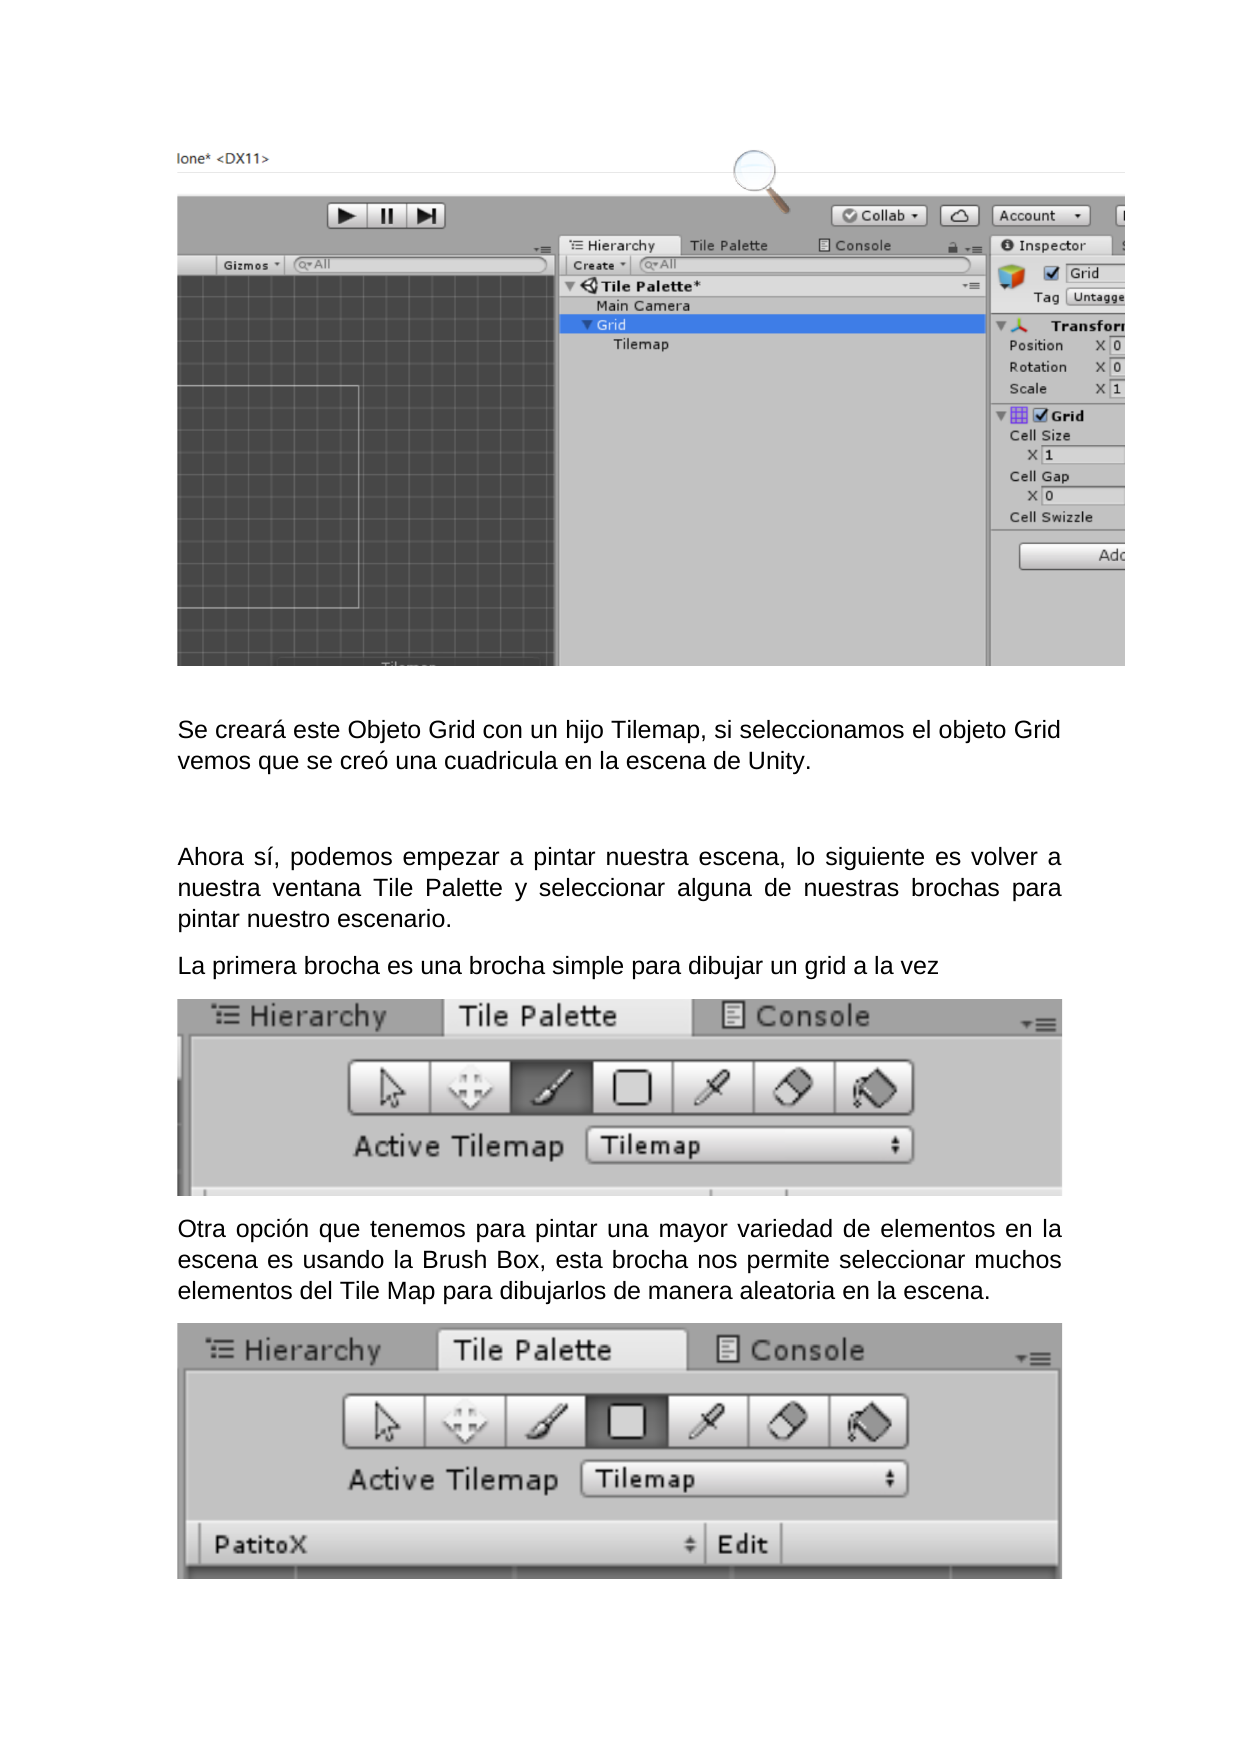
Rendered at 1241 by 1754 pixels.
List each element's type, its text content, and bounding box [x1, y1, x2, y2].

picture [177, 999, 1063, 1196]
text Se creará este Objeto Grid con un hijo Tilemap, si seleccionamos el objeto Grid vemos que se creó una cuadricula en la escena de Unity. [177, 715, 1063, 775]
text Ahora sí, podemos empezar a pintar nuestra escena, lo siguiente es volver a nuestra ventana Tile Palette y seleccionar alguna de nuestras brochas para pintar nuestro escenario. [177, 842, 1063, 932]
text La primera brocha es una brocha simple para dibujar un grid a la vez [177, 951, 1063, 980]
text Otra opción que tenemos para pintar una mayor variedad de elementos en la escena es usando la Brush Box, esta brocha nos permite seleccionar muchos elementos del Tile Map para dibujarlos de manera aleatoria en la escena. [177, 1214, 1063, 1305]
picture [177, 147, 1125, 666]
picture [177, 1323, 1063, 1579]
